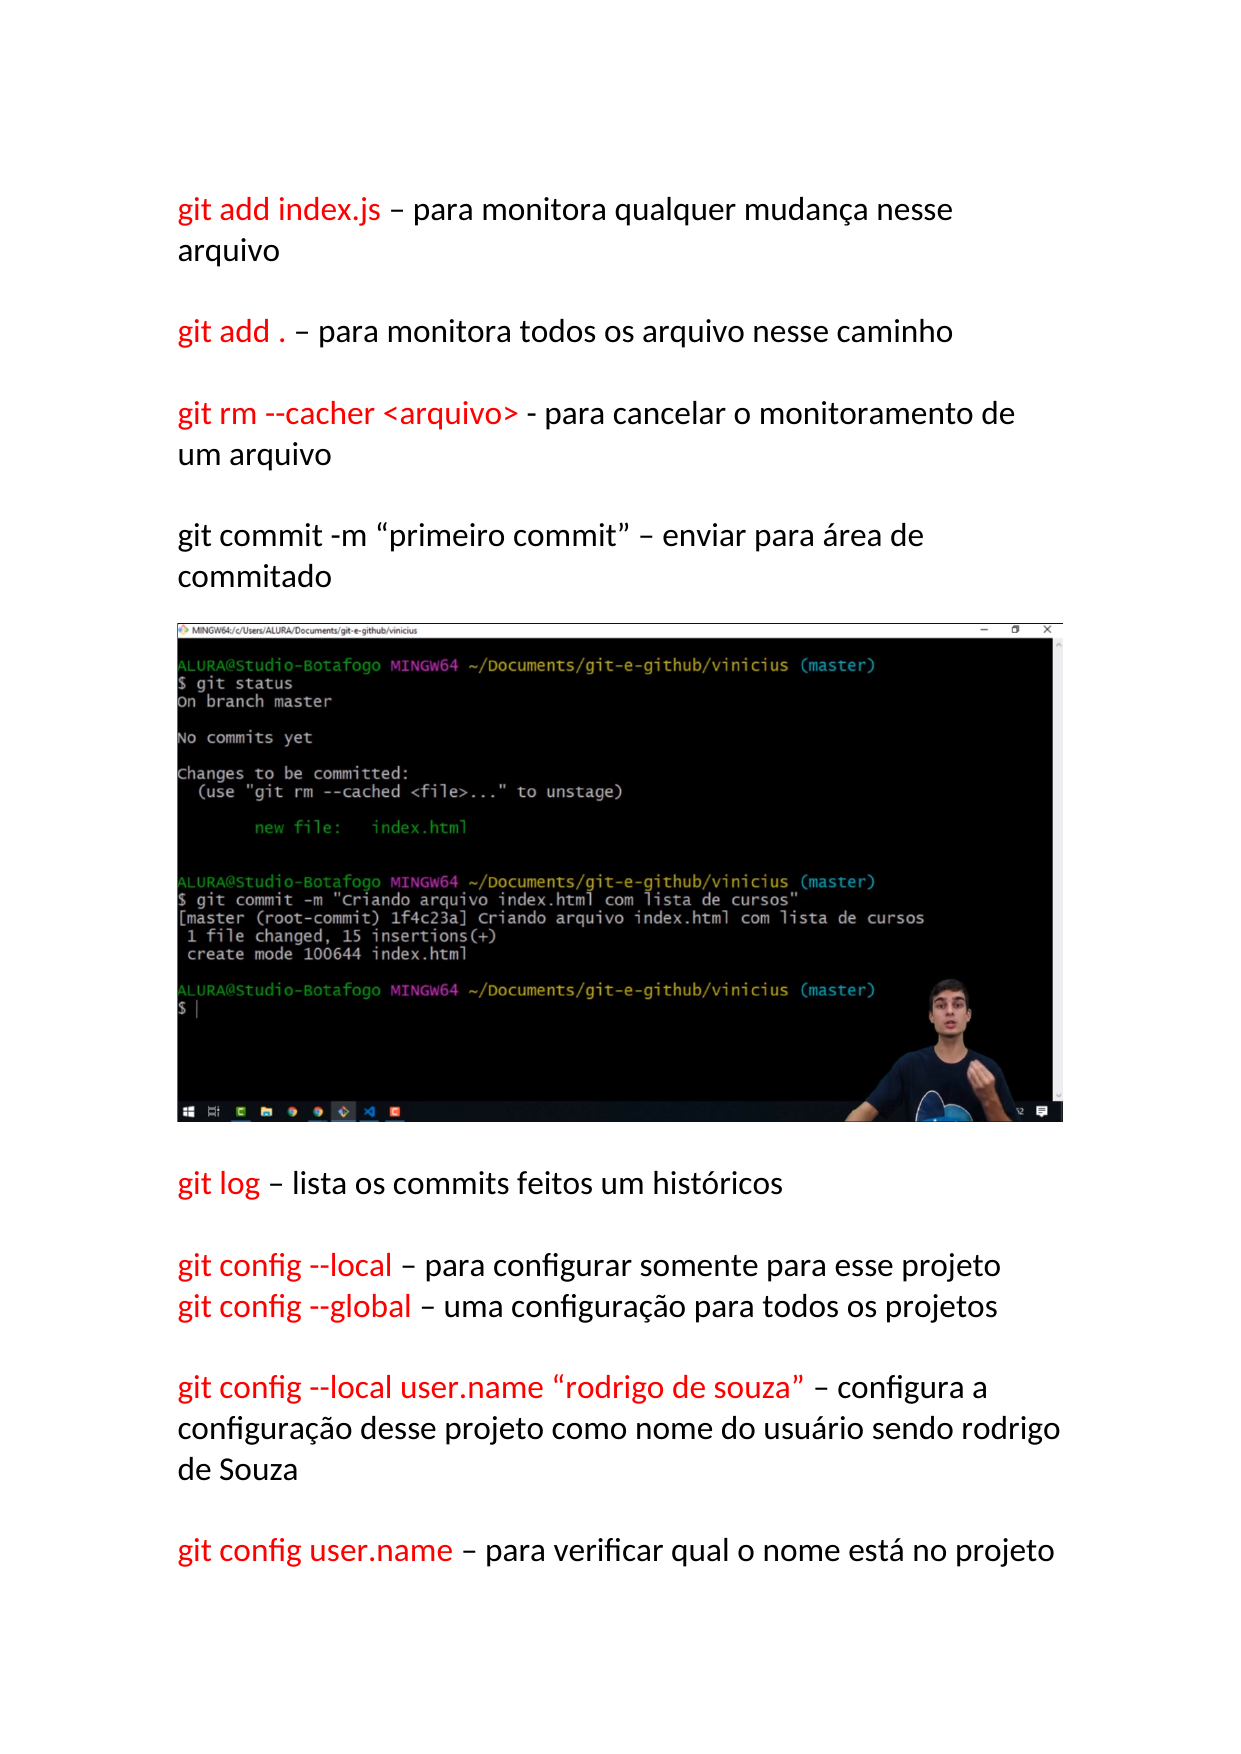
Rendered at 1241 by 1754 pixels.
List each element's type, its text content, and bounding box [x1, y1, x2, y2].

text git config user.name – para verificar qual o nome está no projeto [177, 1529, 1063, 1570]
text git config --local user.name “rodrigo de souza” – configura a configuração desse projeto como nome do usuário sendo rodrigo de Souza [177, 1366, 1063, 1488]
text git commit -m “primeiro commit” – enviar para área de commitado [177, 514, 1063, 596]
text git rm --cacher <arquivo> - para cancelar o monitoramento de um arquivo [177, 392, 1063, 473]
text git config --local – para configurar somente para esse projeto [177, 1244, 1063, 1284]
text git log – lista os commits feitos um históricos [177, 1162, 1063, 1203]
text git config --global – uma configuração para todos os projetos [177, 1284, 1063, 1325]
text git add index.js – para monitora qualquer mudança nesse arquivo [177, 188, 1063, 270]
text git add . – para monitora todos os arquivo nesse caminho [177, 311, 1063, 351]
picture [177, 623, 1063, 1122]
